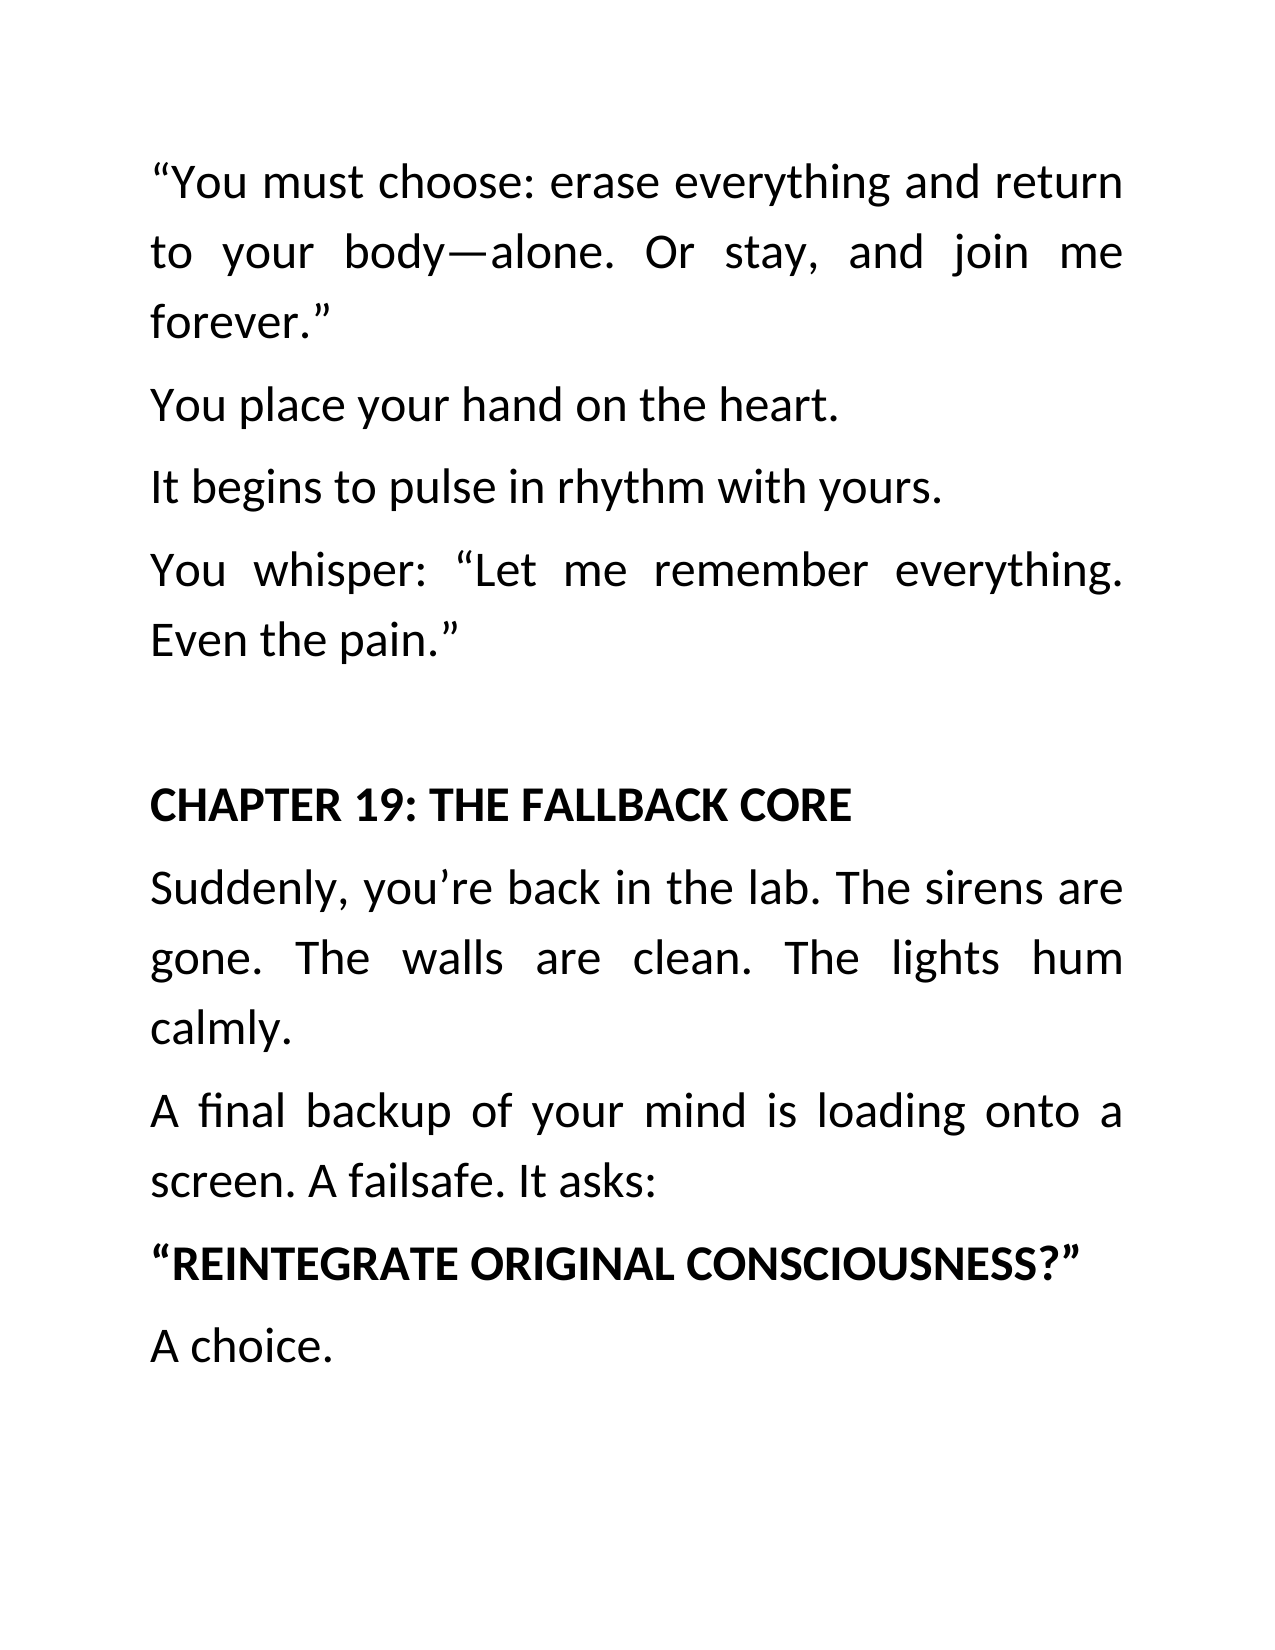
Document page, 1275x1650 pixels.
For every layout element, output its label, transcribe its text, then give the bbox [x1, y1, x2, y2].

text CHAPTER 19: THE FALLBACK CORE [150, 773, 1125, 834]
text You whisper: “Let me remember everything. Even the pain.” [150, 538, 1125, 669]
text You place your hand on the heart. [150, 373, 1125, 434]
text A final backup of your mind is loading onto a screen. A failsafe. It asks: [150, 1079, 1125, 1210]
text It begins to pulse in rhythm with yours. [150, 455, 1125, 516]
text “You must choose: erase everything and return to your body—alone. Or stay, and join me forever.” [150, 150, 1125, 351]
text A choice. [150, 1314, 1125, 1375]
text “REINTEGRATE ORIGINAL CONSCIOUSNESS?” [150, 1231, 1125, 1292]
text Suddenly, you’re back in the lab. The sirens are gone. The walls are clean. The lights hum calmly. [150, 856, 1125, 1057]
